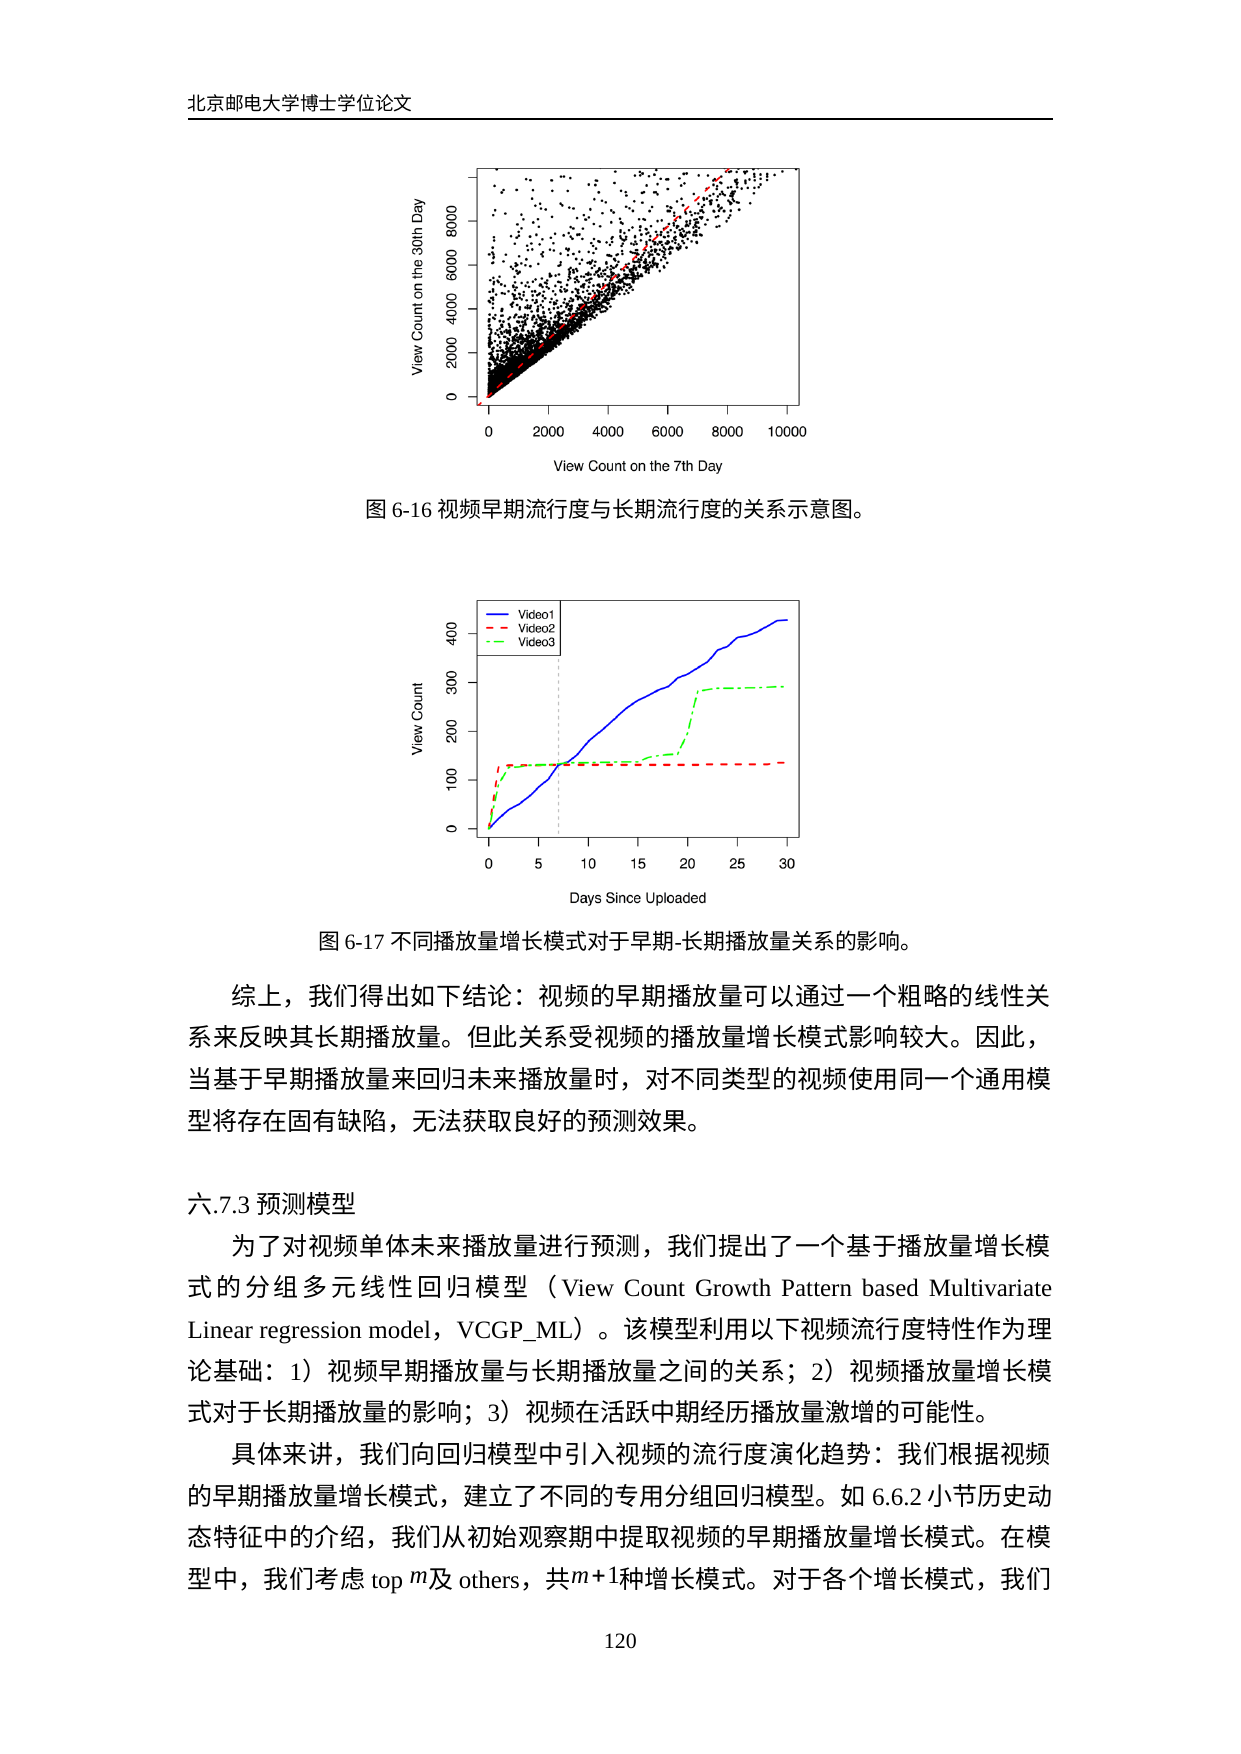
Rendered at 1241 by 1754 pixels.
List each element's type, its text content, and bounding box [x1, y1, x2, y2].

text 综上，我们得出如下结论：视频的早期播放量可以通过一个粗略的线性关系来反映其长期播放量。但此关系受视频的播放量增长模式影响较大。因此，当基于早期播放量来回归未来播放量时，对不同类型的视频使用同一个通用模型将存在固有缺陷，无法获取良好的预测效果。 [187, 972, 1053, 1138]
picture [406, 581, 835, 925]
text 图6-16 视频早期流行度与长期流行度的关系示意图。 [187, 492, 1053, 524]
picture [406, 150, 835, 493]
text 为了对视频单体未来播放量进行预测，我们提出了一个基于播放量增长模式的分组多元线性回归模型（View Count Growth Pattern based Multivariate Linear regression model，VCGP_ML）。该模型利用以下视频流行度特性作为理论基础：1）视频早期播放量与长期播放量之间的关系；2）视频播放量增长模式对于长期播放量的影响；3）视频在活跃中期经历播放量激增的可能性。 [187, 1222, 1053, 1430]
text 预测模型 [187, 1180, 1053, 1222]
text 图6-17 不同播放量增长模式对于早期-长期播放量关系的影响。 [187, 924, 1053, 956]
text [187, 1430, 1053, 1597]
